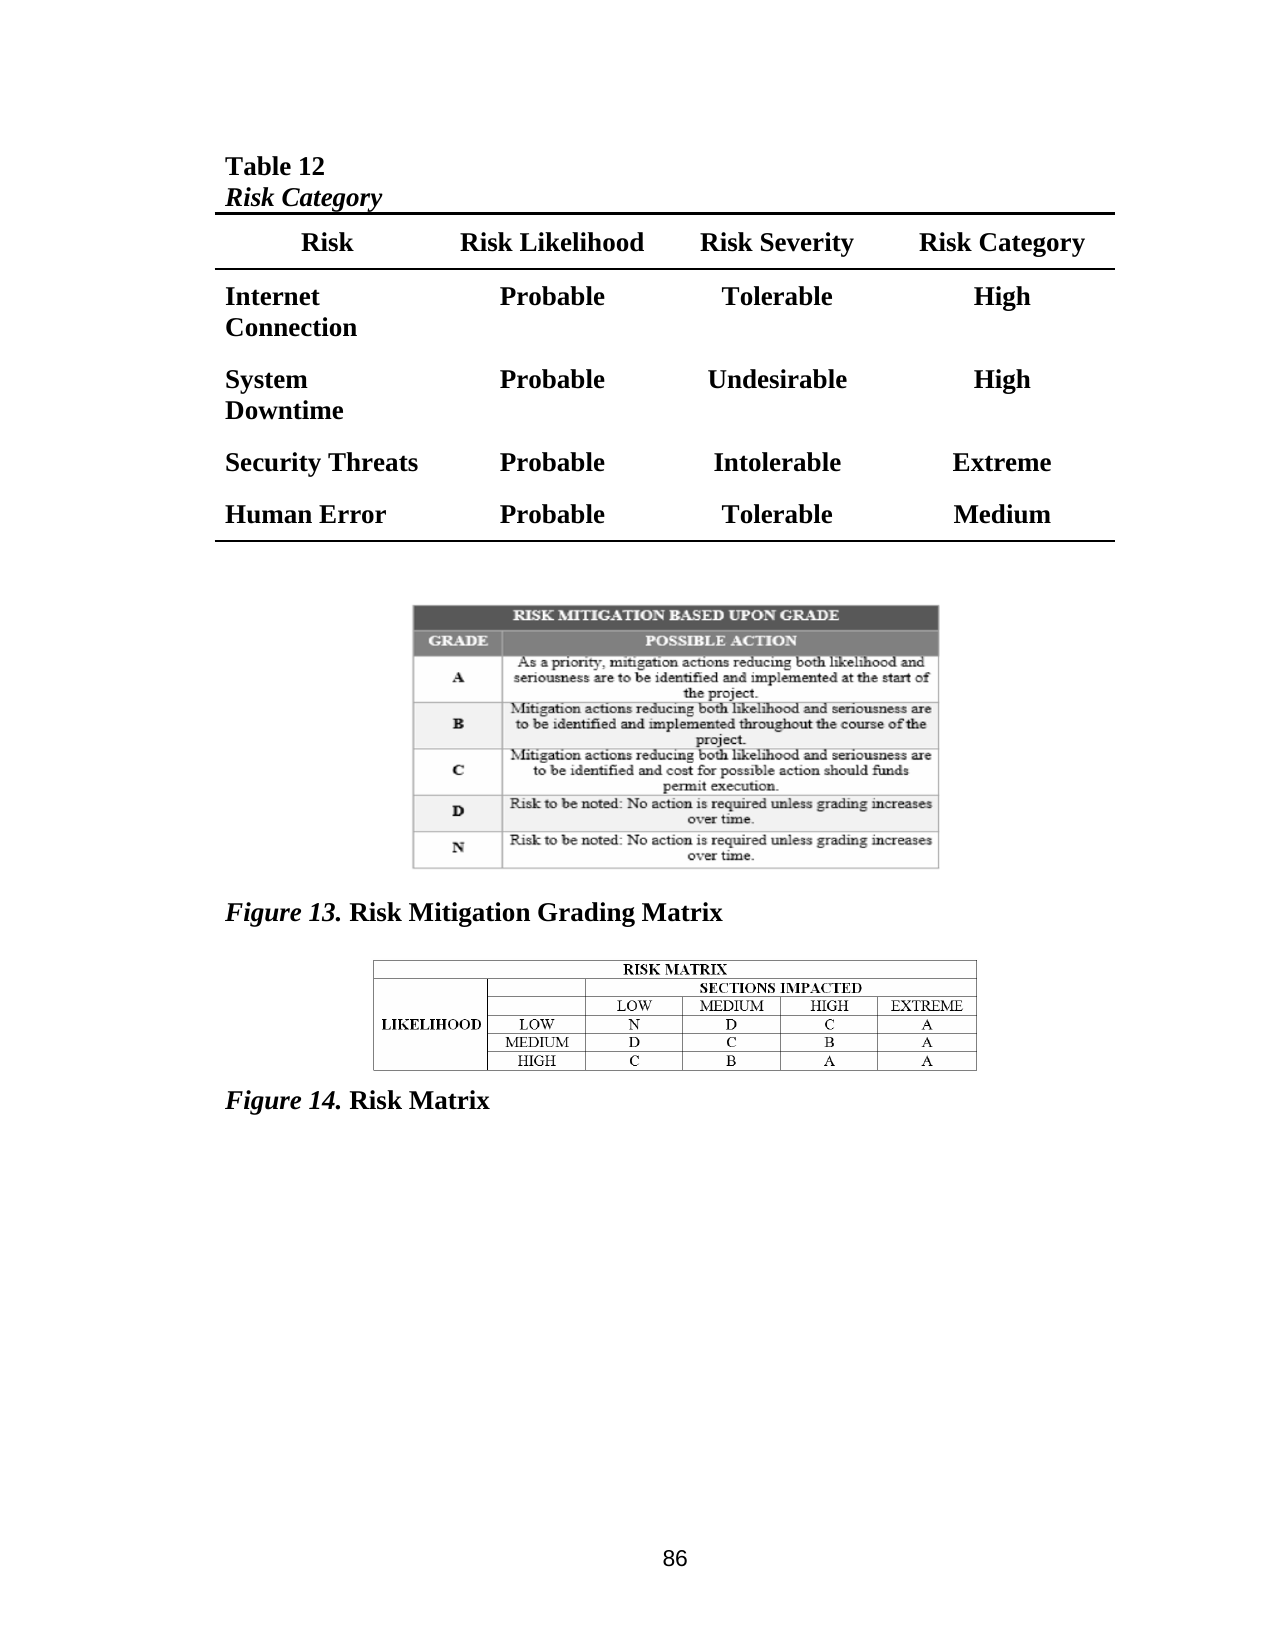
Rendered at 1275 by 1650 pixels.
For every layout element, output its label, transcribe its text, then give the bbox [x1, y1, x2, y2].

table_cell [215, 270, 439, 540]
text Figure 14. Risk Matrix [225, 1084, 1125, 1116]
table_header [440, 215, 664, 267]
picture [410, 604, 940, 870]
text Figure 13. Risk Mitigation Grading Matrix [225, 896, 1125, 927]
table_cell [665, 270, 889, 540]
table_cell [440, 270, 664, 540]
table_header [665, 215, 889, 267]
text Risk Category [225, 181, 1125, 212]
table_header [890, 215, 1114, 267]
text Table 12 [225, 150, 1125, 181]
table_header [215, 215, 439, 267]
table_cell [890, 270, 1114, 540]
picture [371, 958, 979, 1072]
